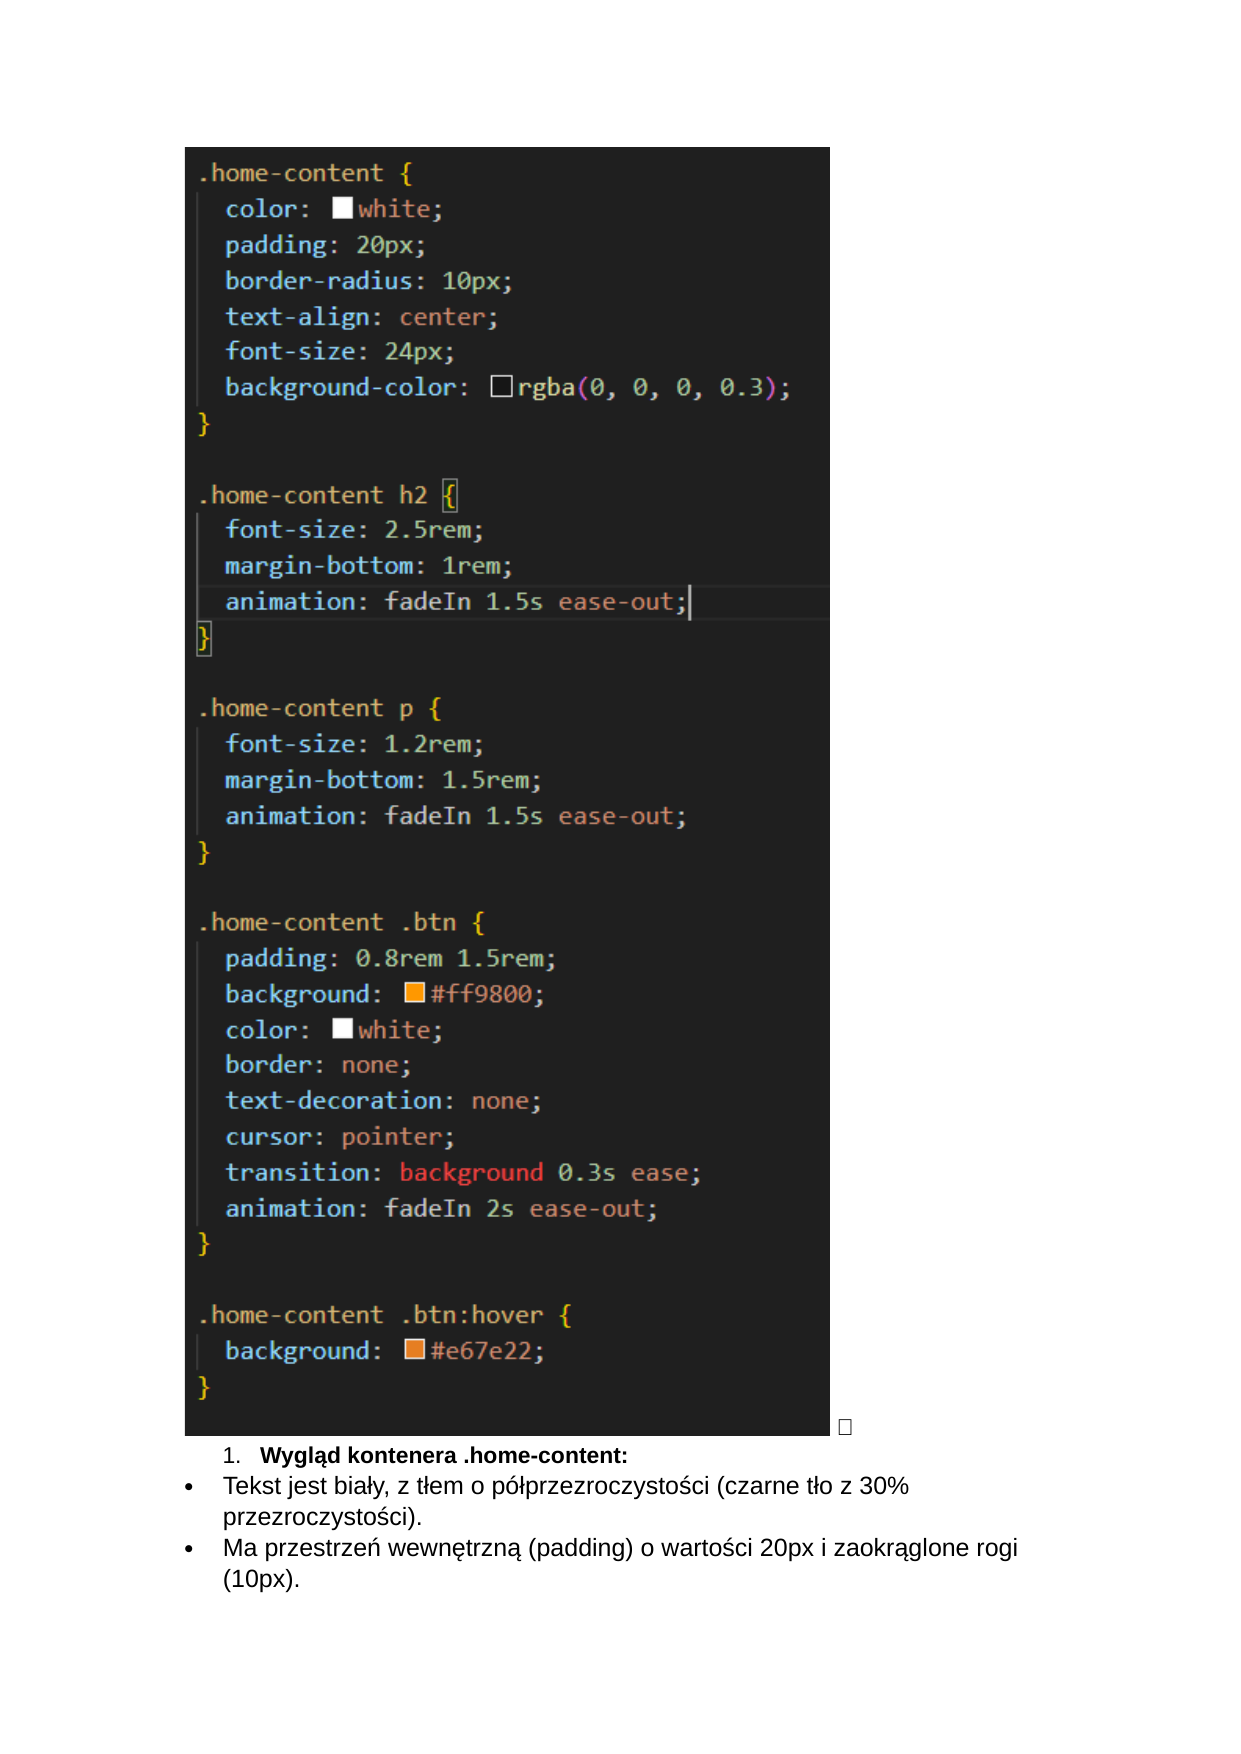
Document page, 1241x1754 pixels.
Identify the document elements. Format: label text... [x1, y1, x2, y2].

list Ma przestrzeń wewnętrzną (padding) o wartości 20px i zaokrąglone rogi (10px). [185, 1533, 1093, 1593]
picture [184, 147, 830, 1436]
list Wygląd kontenera .home-content: [222, 1442, 1093, 1469]
list Tekst jest biały, z tłem o półprzezroczystości (czarne tło z 30% przezroczystości). [185, 1471, 1093, 1531]
